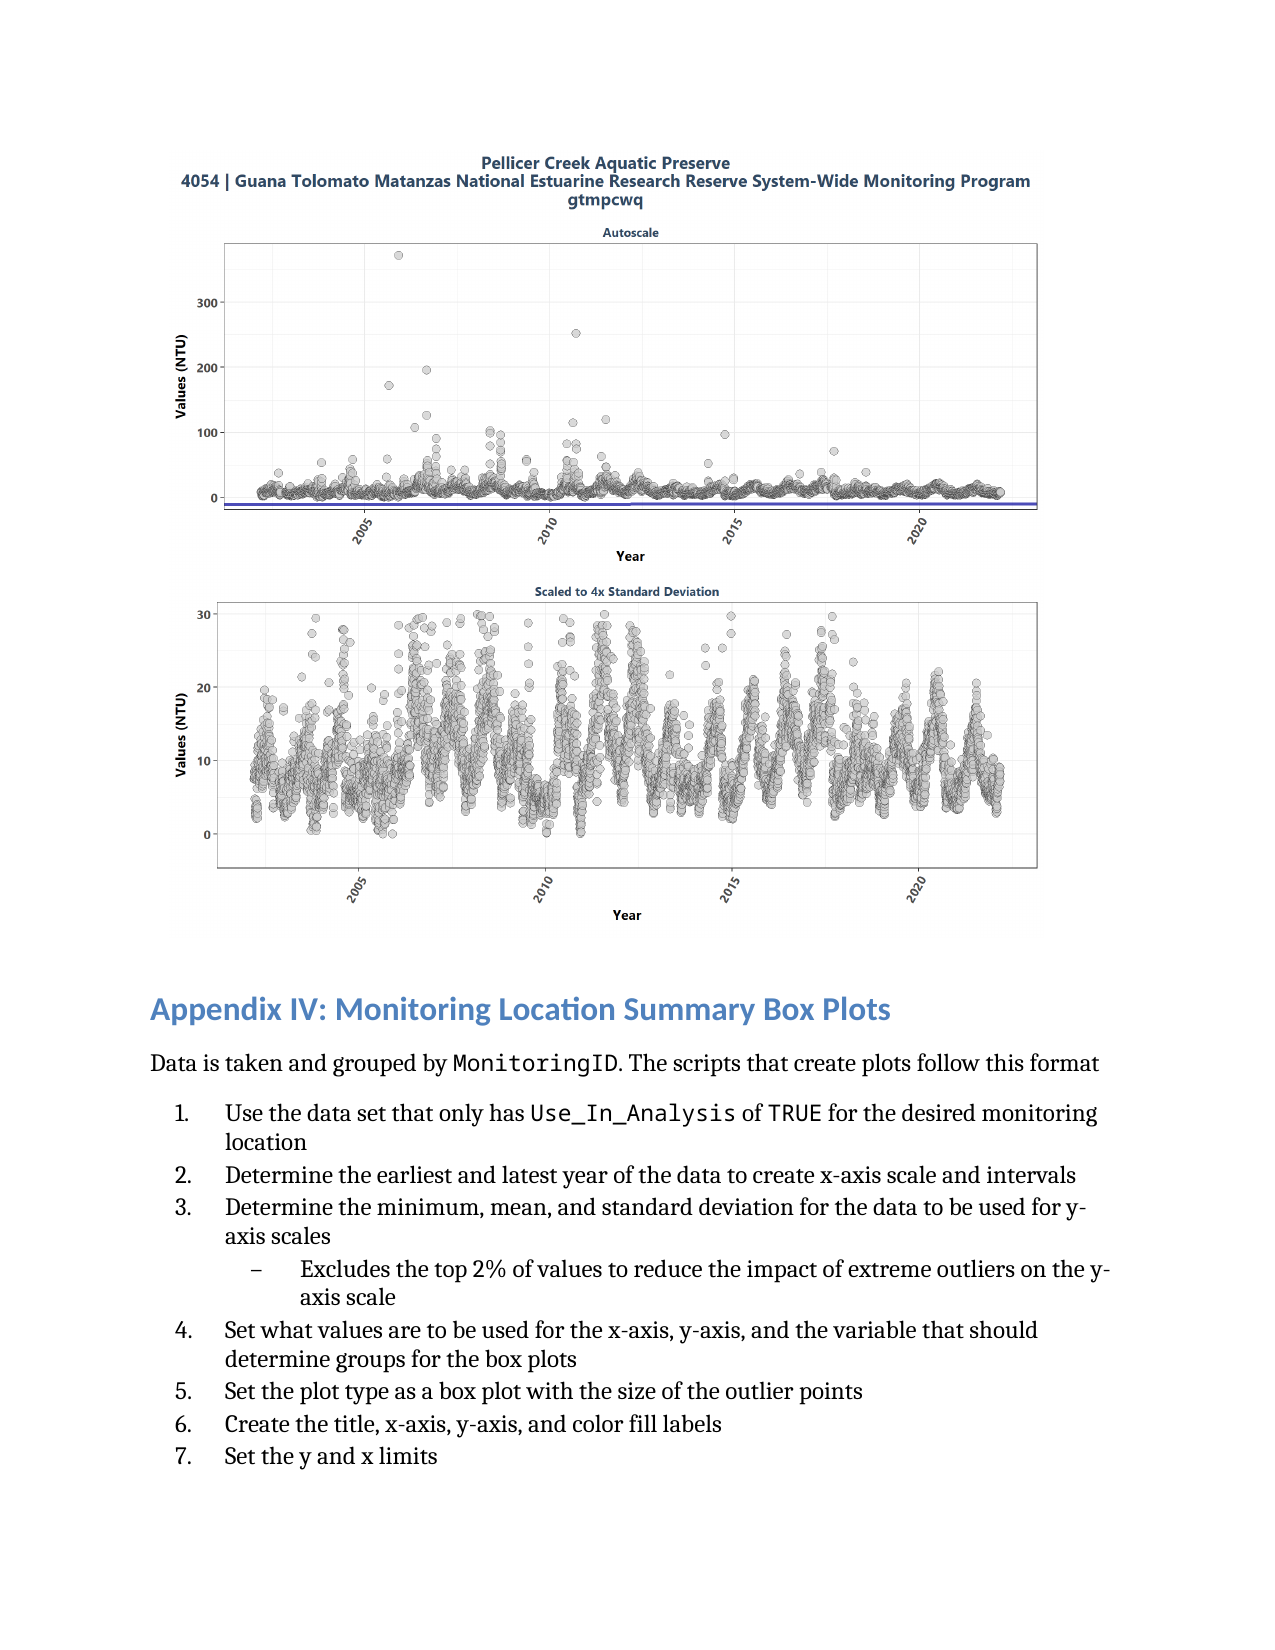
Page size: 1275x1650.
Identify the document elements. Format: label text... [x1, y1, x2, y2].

subtitle Appendix IV: Monitoring Location Summary Box Plots [150, 987, 1125, 1028]
picture [168, 150, 1044, 938]
text Data is taken and grouped by MonitoringID. The scripts that create plots follow this format [150, 1047, 1125, 1078]
list Excludes the top 2% of values to reduce the impact of extreme outliers on the y-axis scale [250, 1254, 1125, 1312]
list Set the y and x limits [175, 1442, 1125, 1471]
list Determine the earliest and latest year of the data to create x-axis scale and intervals [175, 1161, 1125, 1189]
list Create the title, x-axis, y-axis, and color fill labels [175, 1409, 1125, 1438]
list Use the data set that only has Use_In_Analysis of TRUE for the desired monitoring location [175, 1097, 1125, 1157]
list Determine the minimum, mean, and standard deviation for the data to be used for y-axis scales [175, 1193, 1125, 1251]
list Set what values are to be used for the x-axis, y-axis, and the variable that should determine groups for the box plots [175, 1316, 1125, 1373]
list Set the plot type as a box plot with the size of the outlier points [175, 1377, 1125, 1406]
